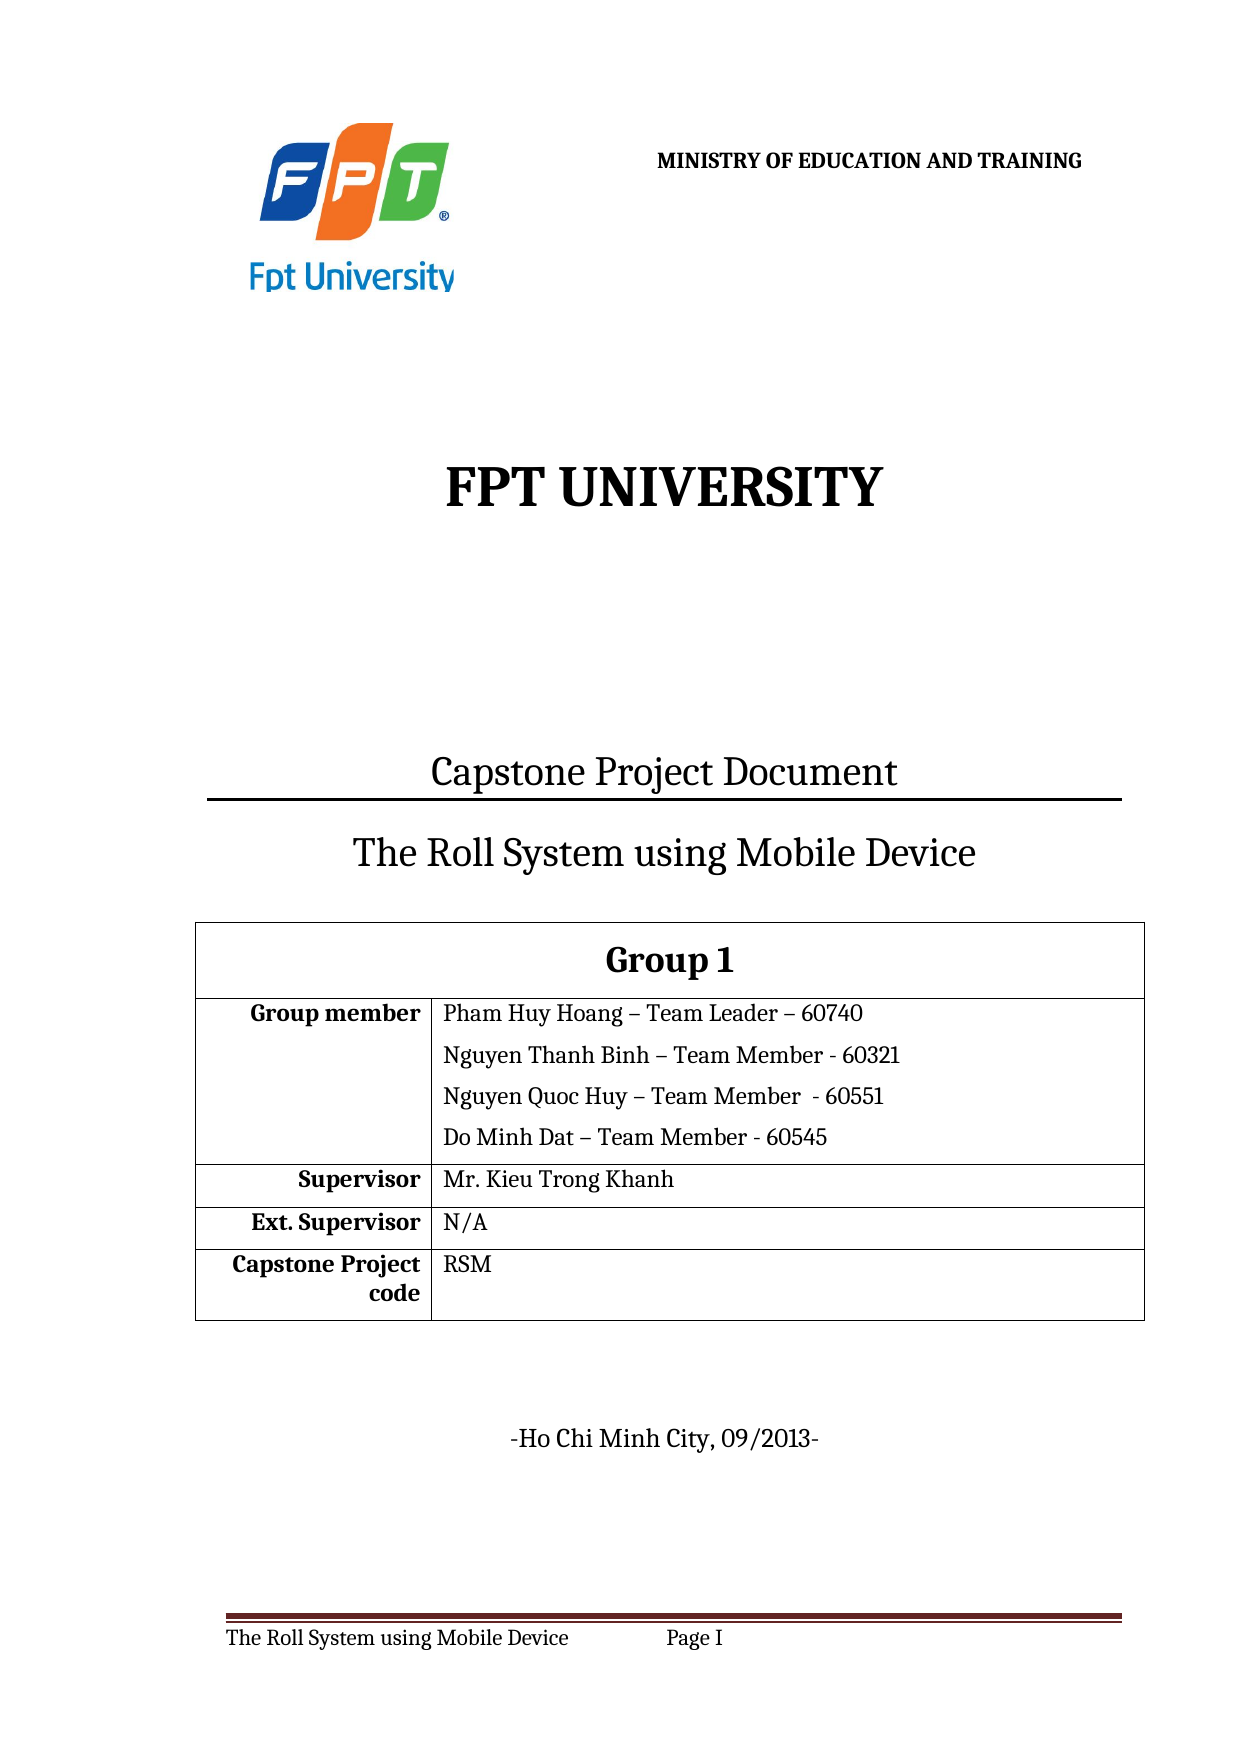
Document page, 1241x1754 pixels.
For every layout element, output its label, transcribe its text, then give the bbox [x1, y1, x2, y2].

text -Ho Chi Minh City, 09/2013- [207, 1423, 1122, 1454]
table_cell RSM [432, 1250, 1144, 1320]
table_cell Mr. Kieu Trong Khanh [432, 1165, 1144, 1207]
table_cell Group member [196, 999, 431, 1164]
picture [250, 123, 454, 292]
table_cell Supervisor [196, 1165, 431, 1207]
table_cell N/A [432, 1208, 1144, 1249]
table_cell Pham Huy Hoang – Team Leader – 60740 Nguyen Thanh Binh – Team Member - 60321 Nguyen Quoc Huy – Team Member - 60551 Do Minh Dat – Team Member - 60545 [432, 999, 1144, 1164]
text Capstone Project Document [207, 748, 1122, 798]
table_cell Ext. Supervisor [196, 1208, 431, 1249]
table_cell Capstone Project code [196, 1250, 431, 1320]
text FPT UNIVERSITY [207, 454, 1122, 521]
table_header Group 1 [196, 923, 1144, 998]
text The Roll System using Mobile Device [207, 829, 1122, 877]
text MINISTRY OF EDUCATION AND TRAINING [657, 148, 1122, 174]
